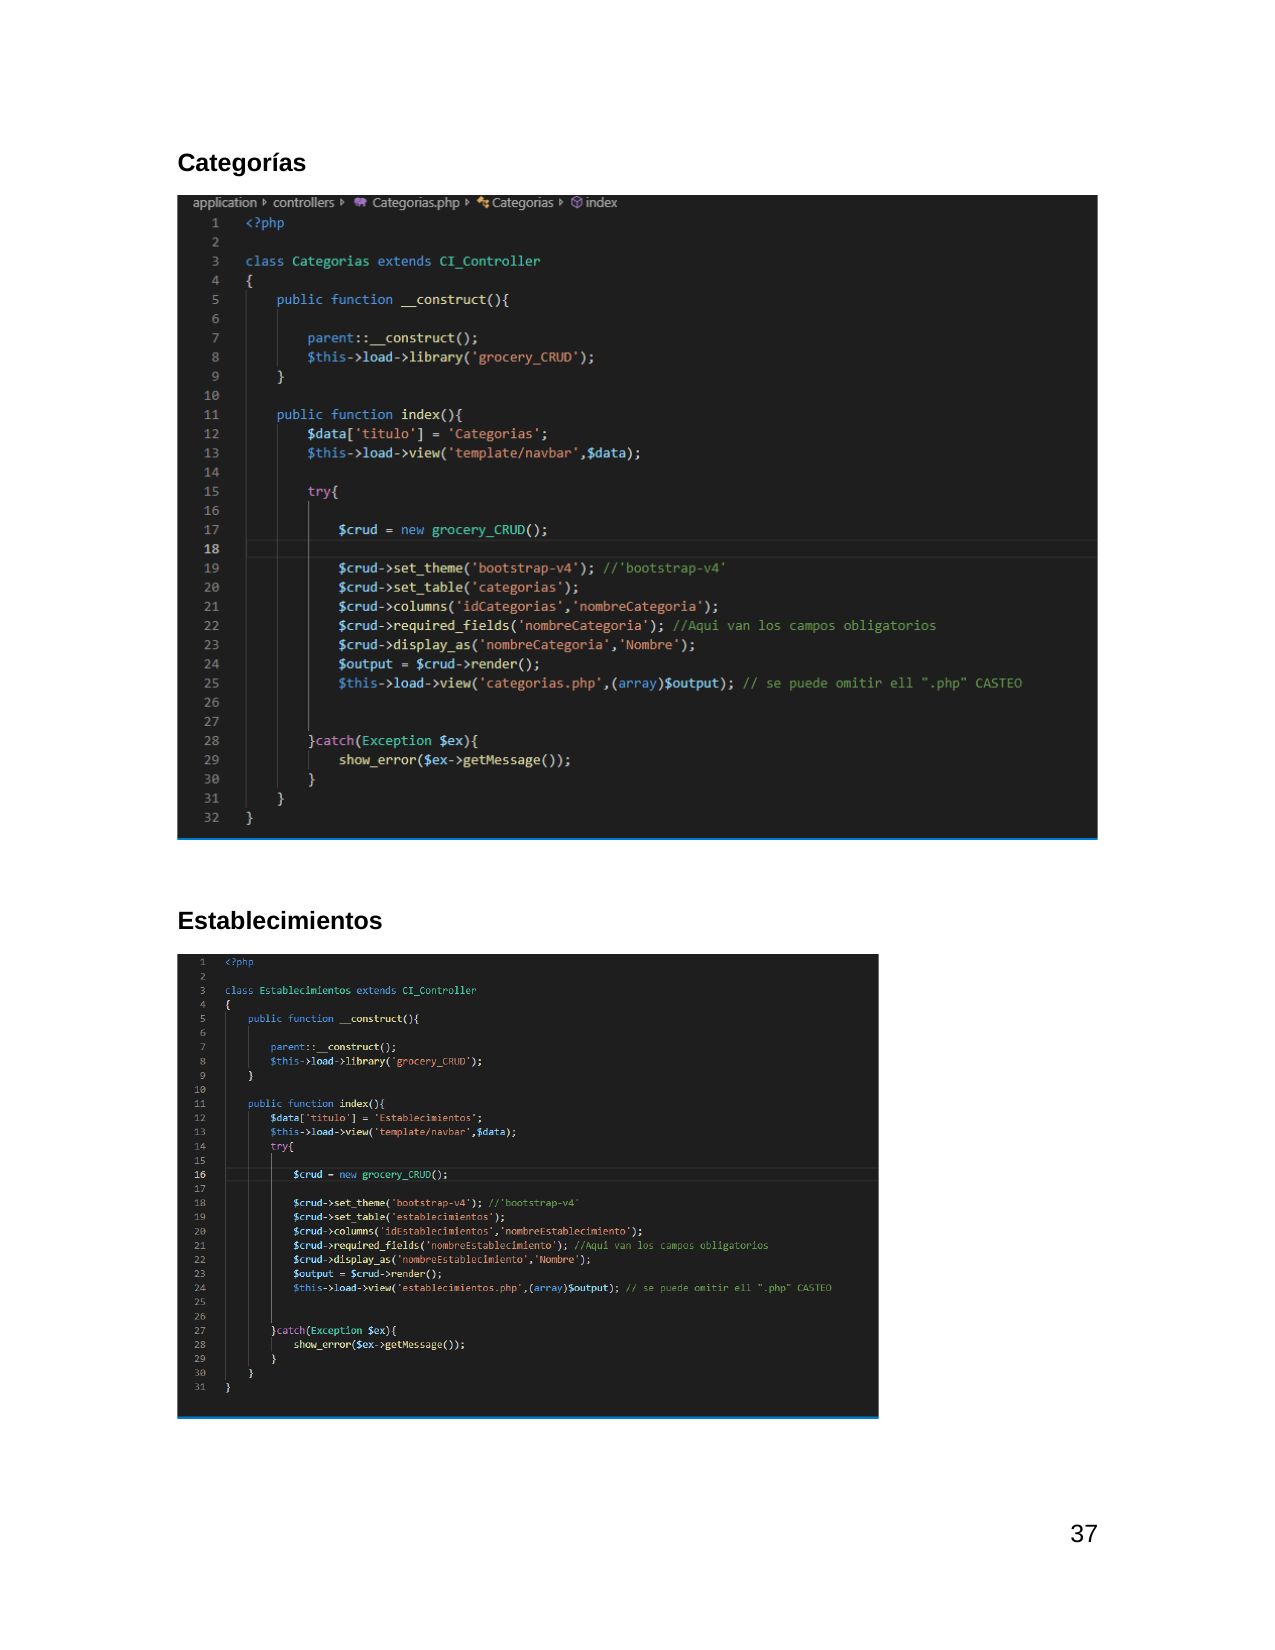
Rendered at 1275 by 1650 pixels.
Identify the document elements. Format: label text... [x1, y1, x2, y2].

text Establecimientos [177, 906, 1098, 935]
picture [177, 195, 1098, 840]
picture [177, 954, 879, 1419]
text Categorías [177, 148, 1098, 176]
